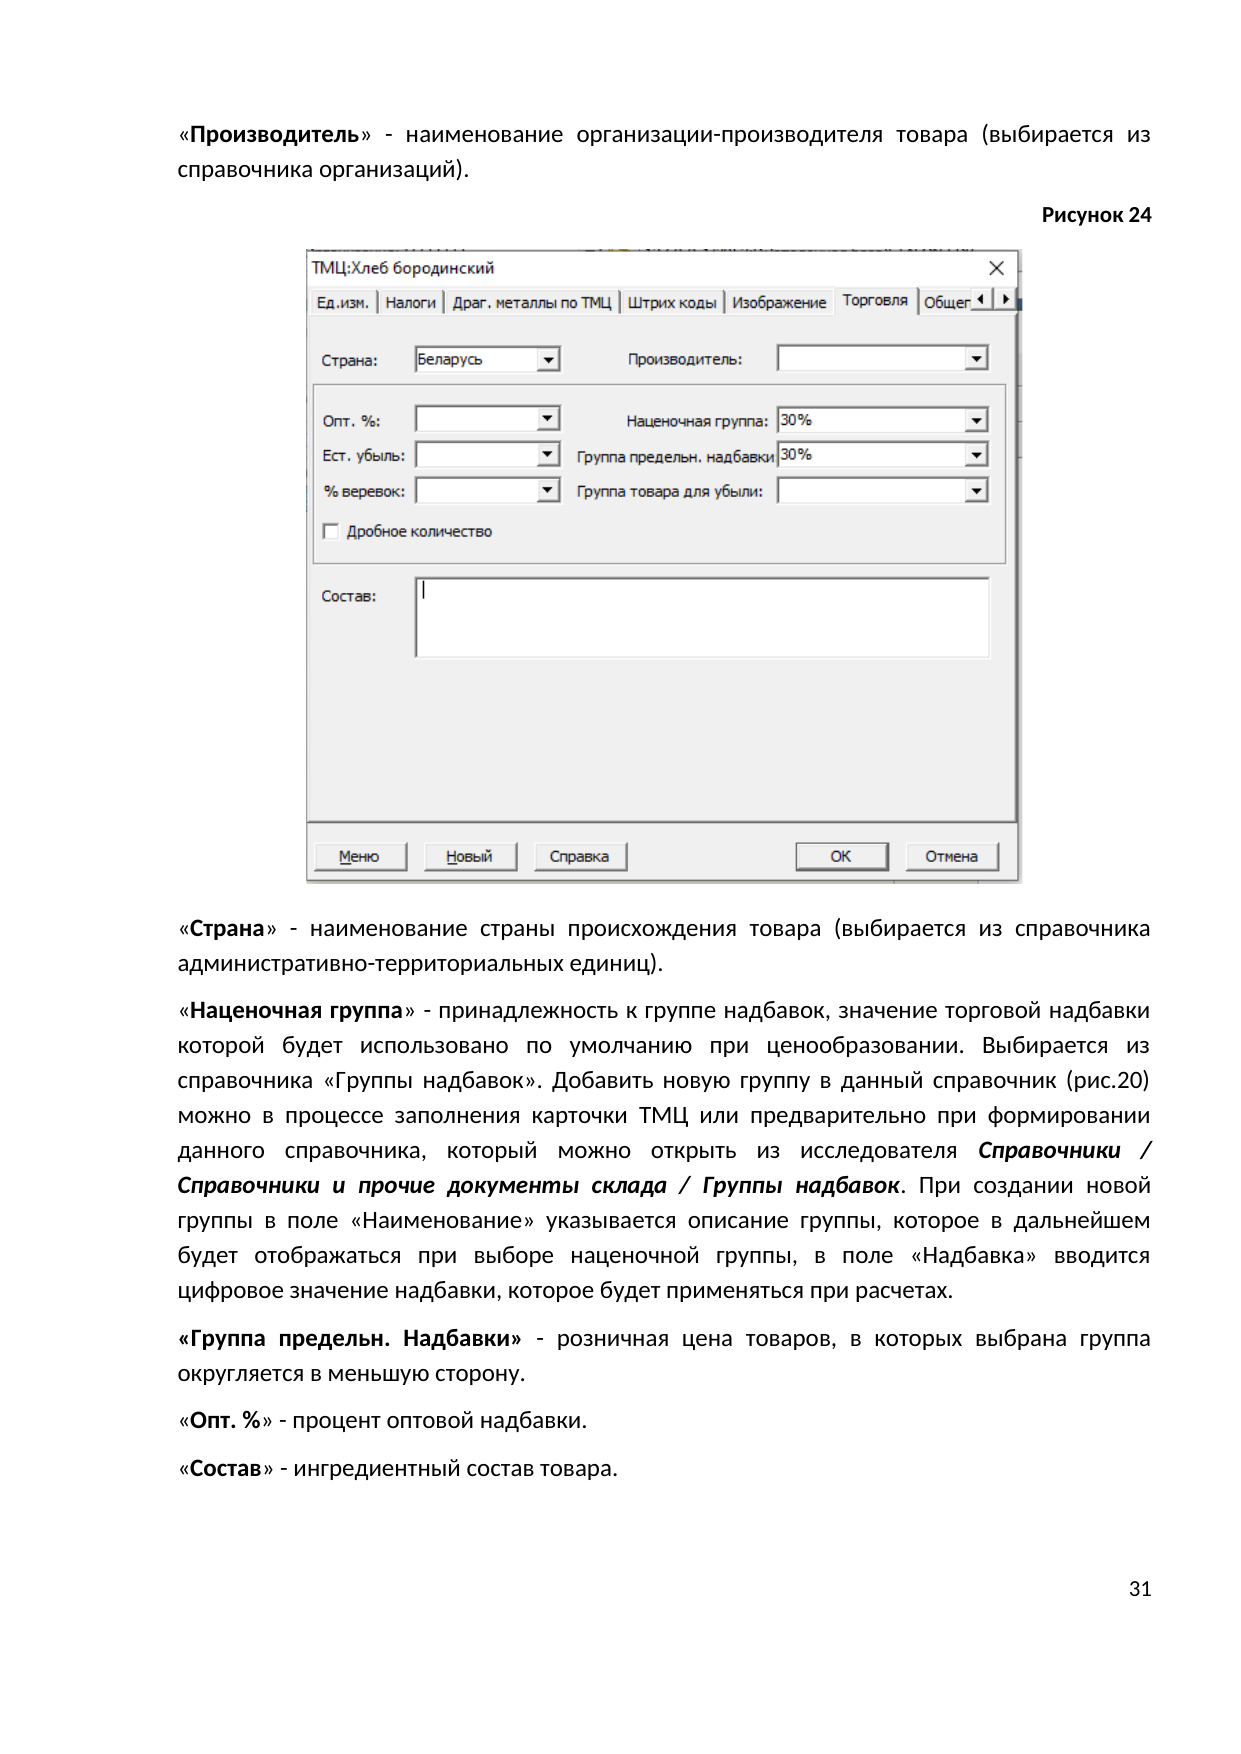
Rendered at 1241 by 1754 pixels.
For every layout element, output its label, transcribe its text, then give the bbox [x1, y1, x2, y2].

text «Группа предельн. Надбавки» - розничная цена товаров, в которых выбрана группа округляется в меньшую сторону. [177, 1322, 1152, 1387]
text «Наценочная группа» - принадлежность к группе надбавок, значение торговой надбавки которой будет использовано по умолчанию при ценообразовании. Выбирается из справочника «Группы надбавок». Добавить новую группу в данный справочник (рис.20) можно в процессе заполнения карточки ТМЦ или предварительно при формировании данного справочника, который можно открыть из исследователя Справочники / Справочники и прочие документы склада / Группы надбавок. При создании новой группы в поле «Наименование» указывается описание группы, которое в дальнейшем будет отображаться при выборе наценочной группы, в поле «Надбавка» вводится цифровое значение надбавки, которое будет применяться при расчетах. [177, 994, 1152, 1305]
picture [306, 249, 1023, 884]
text «Производитель» - наименование организации-производителя товара (выбирается из справочника организаций). [177, 118, 1152, 184]
text «Страна» - наименование страны происхождения товара (выбирается из справочника административно-территориальных единиц). [177, 912, 1152, 977]
text «Состав» - ингредиентный состав товара. [177, 1452, 1152, 1482]
text «Опт. %» - процент оптовой надбавки. [177, 1404, 1152, 1435]
text Рисунок 24 [177, 201, 1152, 229]
